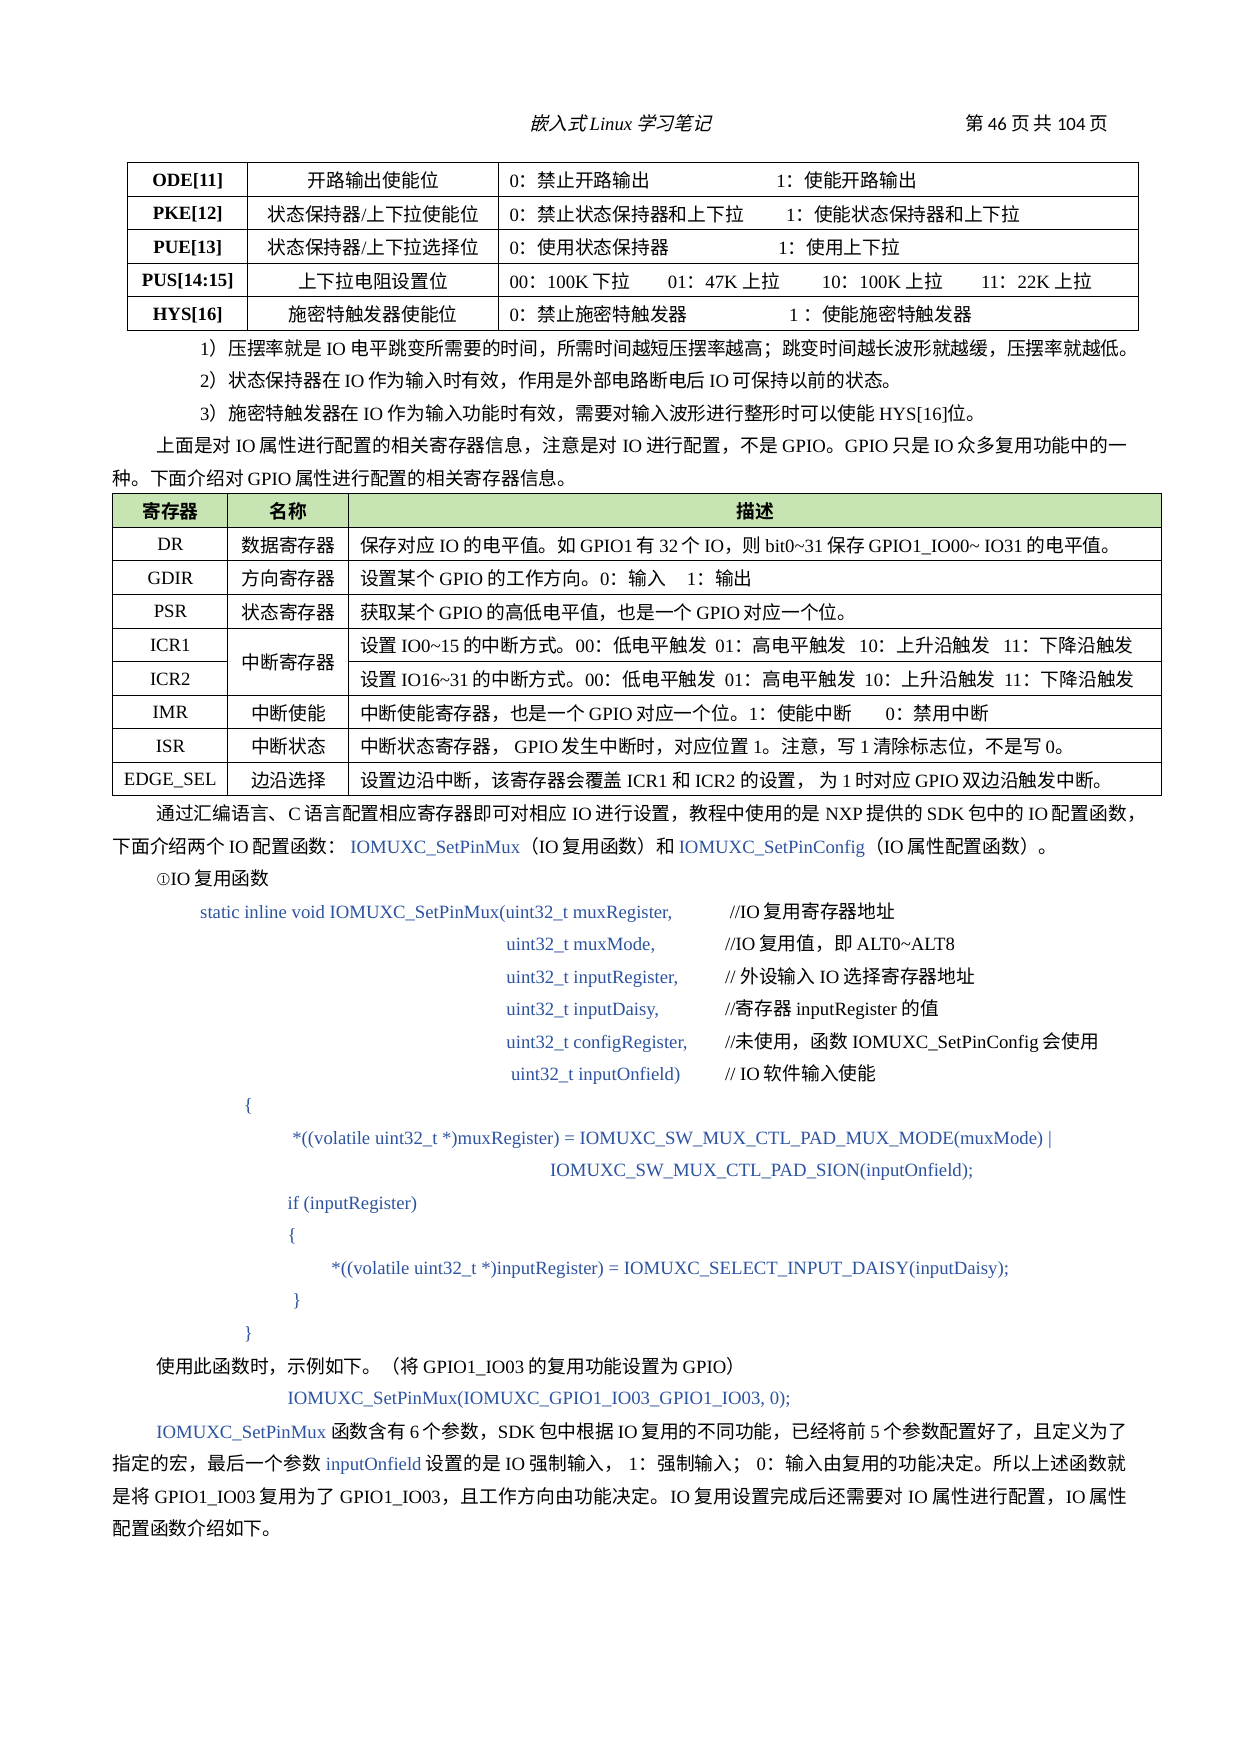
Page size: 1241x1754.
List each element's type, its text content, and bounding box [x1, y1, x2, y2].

table_cell 状态保持器/上下拉选择位 [248, 230, 498, 263]
table_cell 0：禁止状态保持器和上下拉 1：使能状态保持器和上下拉 [499, 197, 1138, 229]
text } [112, 1284, 1128, 1316]
table_cell 状态寄存器 [228, 595, 348, 627]
text 通过汇编语言、C语言配置相应寄存器即可对相应IO进行设置，教程中使用的是NXP提供的SDK包中的IO配置函数，下面介绍两个IO配置函数： IOMUXC_SetPinMux（IO复用函数）和IOMUXC_SetPinConfig（IO属性配置函数）。 [112, 796, 1128, 861]
text 2）状态保持器在IO作为输入时有效，作用是外部电路断电后IO可保持以前的状态。 [156, 363, 1128, 396]
text 使用此函数时，示例如下。（将 GPIO1_IO03 的复用功能设置为GPIO） [112, 1349, 1128, 1381]
table_cell 中断状态寄存器， GPIO发生中断时，对应位置1。注意，写1清除标志位，不是写0。 [349, 729, 1161, 762]
text 1）压摆率就是 IO 电平跳变所需要的时间，所需时间越短压摆率越高；跳变时间越长波形就越缓，压摆率就越低。 [156, 331, 1128, 363]
table_header 名称 [228, 494, 348, 527]
text 3）施密特触发器在IO 作为输入功能时有效，需要对输入波形进行整形时可以使能HYS[16]位。 [156, 396, 1128, 428]
table_cell IMR [113, 696, 227, 728]
text uint32_t inputDaisy, //寄存器 inputRegister 的值 [462, 991, 1128, 1024]
table_cell 0：使用状态保持器 1：使用上下拉 [499, 230, 1138, 263]
table_cell 设置某个 GPIO 的工作方向。0：输入 1：输出 [349, 561, 1161, 594]
table_cell PUS[14:15] [128, 264, 247, 296]
table_cell 0：禁止开路输出 1：使能开路输出 [499, 163, 1138, 196]
table_header 描述 [349, 494, 1161, 527]
text ①IO复用函数 [112, 861, 1128, 894]
table_cell 设置边沿中断，该寄存器会覆盖 ICR1 和 ICR2 的设置， 为1时对应GPIO双边沿触发中断。 [349, 763, 1161, 795]
table_cell ICR2 [113, 662, 227, 694]
table_cell 上下拉电阻设置位 [248, 264, 498, 296]
text IOMUXC_SetPinMux 函数含有6个参数，SDK包中根据IO复用的不同功能，已经将前5个参数配置好了，且定义为了指定的宏，最后一个参数inputOnfield设置的是IO强制输入， 1：强制输入； 0：输入由复用的功能决定。所以上述函数就是将GPIO1_IO03复用为了GPIO1_IO03，且工作方向由功能决定。IO复用设置完成后还需要对IO属性进行配置，IO属性配置函数介绍如下。 [112, 1414, 1128, 1544]
table_cell DR [113, 528, 227, 560]
table_cell 获取某个GPIO的高低电平值，也是一个GPIO对应一个位。 [349, 595, 1161, 627]
table_cell 中断状态 [228, 729, 348, 762]
table_cell 施密特触发器使能位 [248, 297, 498, 330]
table_cell PSR [113, 595, 227, 627]
table_cell 中断使能寄存器，也是一个GPIO对应一个位。1：使能中断 0：禁用中断 [349, 696, 1161, 728]
table_cell 边沿选择 [228, 763, 348, 795]
table_cell PUE[13] [128, 230, 247, 263]
table_cell 保存对应 IO 的电平值。如GPIO1有32个IO，则bit0~31保存GPIO1_IO00~ IO31的电平值。 [349, 528, 1161, 560]
table_cell 0：禁止施密特触发器 1 ：使能施密特触发器 [499, 297, 1138, 330]
table_cell 00：100K下拉 01：47K 上拉 10：100K 上拉 11：22K 上拉 [499, 264, 1138, 296]
table_cell PKE[12] [128, 197, 247, 229]
text *((volatile uint32_t *)muxRegister) = IOMUXC_SW_MUX_CTL_PAD_MUX_MODE(muxMode) | [112, 1121, 1128, 1154]
text IOMUXC_SetPinMux(IOMUXC_GPIO1_IO03_GPIO1_IO03, 0); [112, 1381, 1128, 1414]
table_cell ICR1 [113, 629, 227, 661]
table_cell GDIR [113, 561, 227, 594]
text uint32_t inputOnfield) // IO软件输入使能 [462, 1056, 1128, 1089]
text { [112, 1219, 1128, 1251]
table_cell 数据寄存器 [228, 528, 348, 560]
table_cell EDGE_SEL [113, 763, 227, 795]
table_cell 设置IO16~31的中断方式。00：低电平触发 01：高电平触发 10：上升沿触发 11：下降沿触发 [349, 662, 1161, 694]
table_cell 状态保持器/上下拉使能位 [248, 197, 498, 229]
table_header 寄存器 [113, 494, 227, 527]
table_cell 方向寄存器 [228, 561, 348, 594]
table_cell HYS[16] [128, 297, 247, 330]
text uint32_t muxMode, //IO复用值，即ALT0~ALT8 [462, 926, 1128, 959]
text uint32_t inputRegister, // 外设输入 IO 选择寄存器地址 [462, 959, 1128, 991]
text { [200, 1089, 1128, 1121]
table_cell 中断使能 [228, 696, 348, 728]
table_cell 开路输出使能位 [248, 163, 498, 196]
text uint32_t configRegister, //未使用，函数 IOMUXC_SetPinConfig会使用 [462, 1024, 1128, 1056]
text static inline void IOMUXC_SetPinMux(uint32_t muxRegister, //IO复用寄存器地址 [112, 894, 1128, 926]
text *((volatile uint32_t *)inputRegister) = IOMUXC_SELECT_INPUT_DAISY(inputDaisy); [112, 1251, 1128, 1284]
text 上面是对IO属性进行配置的相关寄存器信息，注意是对IO进行配置，不是GPIO。GPIO只是IO众多复用功能中的一种。下面介绍对GPIO属性进行配置的相关寄存器信息。 [112, 428, 1128, 493]
table_cell 中断寄存器 [228, 629, 348, 694]
table_cell ODE[11] [128, 163, 247, 196]
table_cell 设置IO0~15的中断方式。00：低电平触发 01：高电平触发 10：上升沿触发 11：下降沿触发 [349, 629, 1161, 661]
text IOMUXC_SW_MUX_CTL_PAD_SION(inputOnfield); [506, 1154, 1128, 1186]
text if (inputRegister) [112, 1186, 1128, 1219]
text } [200, 1316, 1128, 1349]
table_cell ISR [113, 729, 227, 762]
